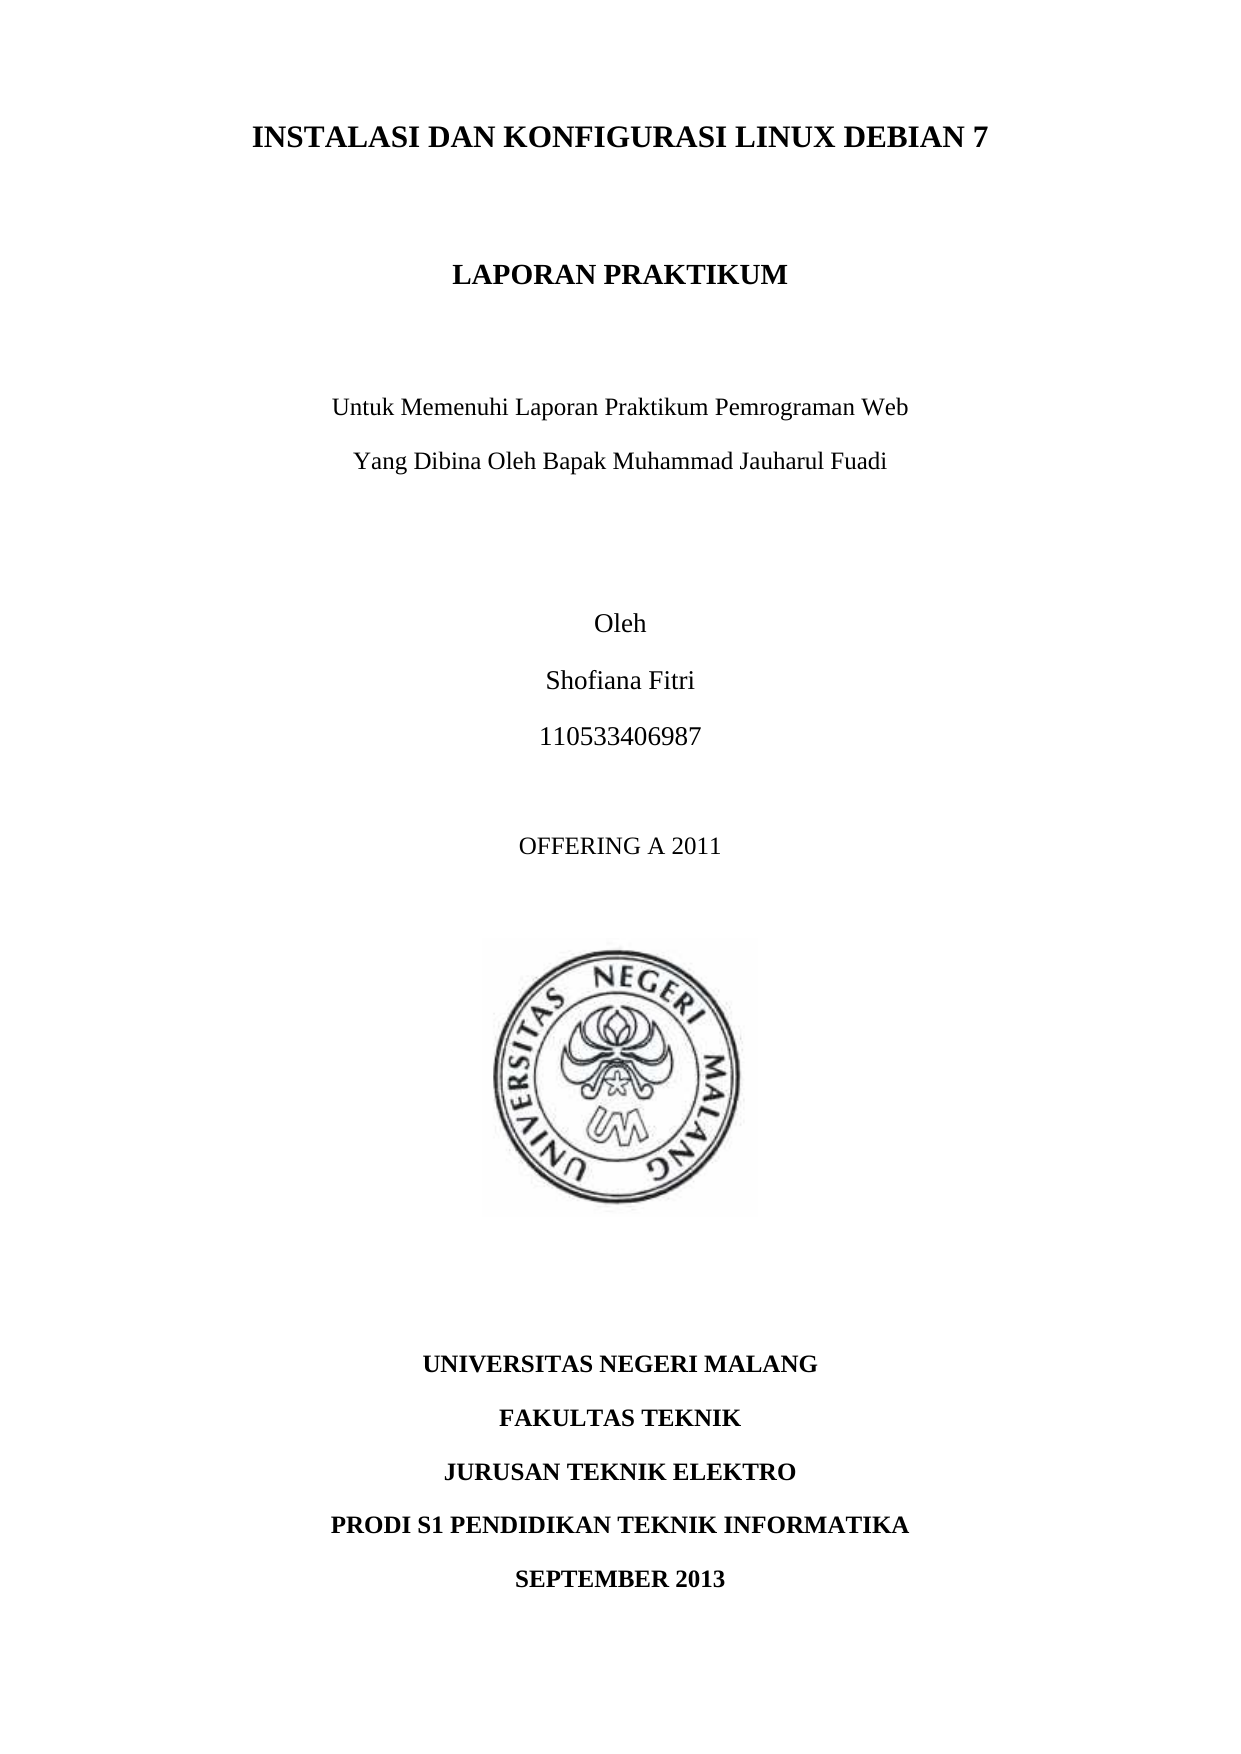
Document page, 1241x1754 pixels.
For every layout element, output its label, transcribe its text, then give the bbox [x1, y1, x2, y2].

text Untuk Memenuhi Laporan Praktikum Pemrograman Web [150, 392, 1090, 421]
text LAPORAN PRAKTIKUM [150, 257, 1090, 290]
text 110533406987 [150, 720, 1090, 752]
text FAKULTAS TEKNIK [150, 1403, 1090, 1431]
text INSTALASI DAN KONFIGURASI LINUX DEBIAN 7 [150, 118, 1090, 154]
text JURUSAN TEKNIK ELEKTRO [150, 1457, 1090, 1485]
text UNIVERSITAS NEGERI MALANG [150, 1349, 1090, 1378]
text Yang Dibina Oleh Bapak Muhammad Jauharul Fuadi [150, 446, 1090, 474]
text PRODI S1 PENDIDIKAN TEKNIK INFORMATIKA [150, 1510, 1090, 1539]
text OFFERING A 2011 [150, 831, 1090, 859]
text SEPTEMBER 2013 [150, 1564, 1090, 1593]
picture [482, 938, 759, 1217]
text Oleh [150, 607, 1090, 638]
text Shofiana Fitri [150, 664, 1090, 695]
